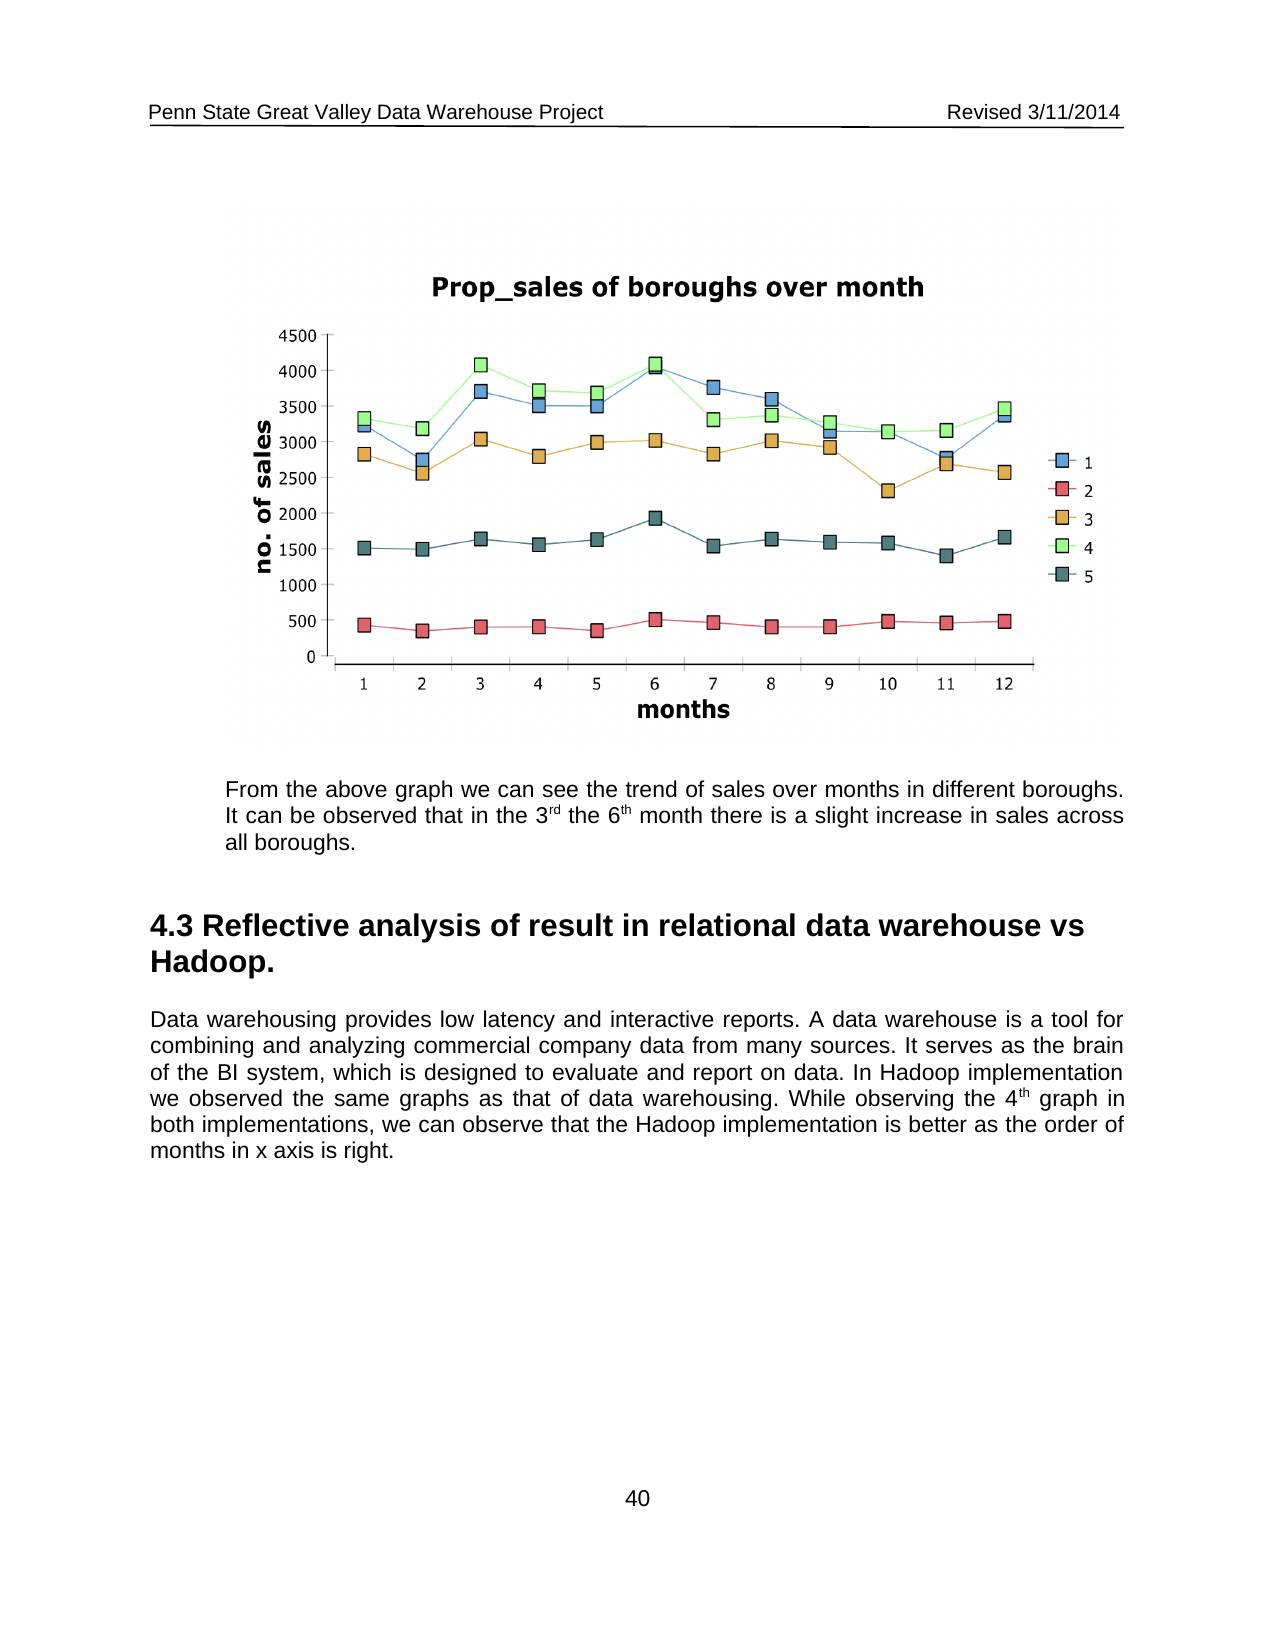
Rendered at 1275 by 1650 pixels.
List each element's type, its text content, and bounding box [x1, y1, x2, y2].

subtitle 4.3 Reflective analysis of result in relational data warehouse vs Hadoop. [150, 907, 1125, 979]
text From the above graph we can see the trend of sales over months in different boroughs. It can be observed that in the 3rd the 6th month there is a slight increase in sales across all boroughs. [225, 776, 1125, 855]
picture [225, 195, 1124, 750]
text Data warehousing provides low latency and interactive reports. A data warehouse is a tool for combining and analyzing commercial company data from many sources. It serves as the brain of the BI system, which is designed to evaluate and report on data. In Hadoop implementation we observed the same graphs as that of data warehousing. While observing the 4th graph in both implementations, we can observe that the Hadoop implementation is better as the order of months in x axis is right. [150, 1006, 1125, 1164]
